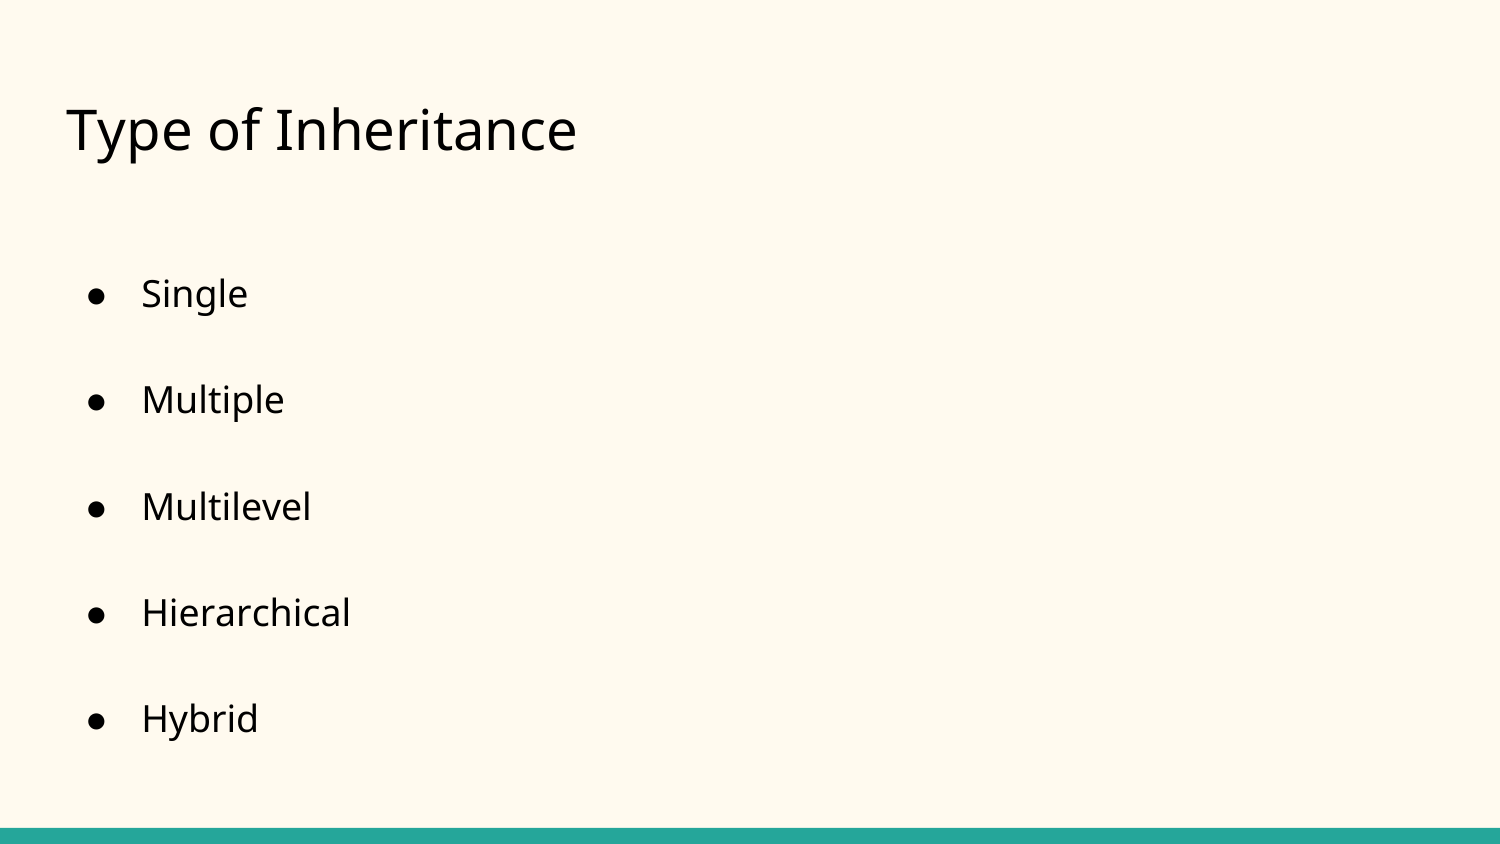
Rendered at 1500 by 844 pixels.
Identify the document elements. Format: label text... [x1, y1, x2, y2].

list Hybrid [85, 693, 1500, 744]
subtitle Type of Inheritance [66, 90, 1500, 167]
list Multilevel [85, 480, 1500, 531]
list Multiple [85, 373, 1500, 424]
list Single [85, 267, 1500, 318]
list Hierarchical [85, 586, 1500, 637]
